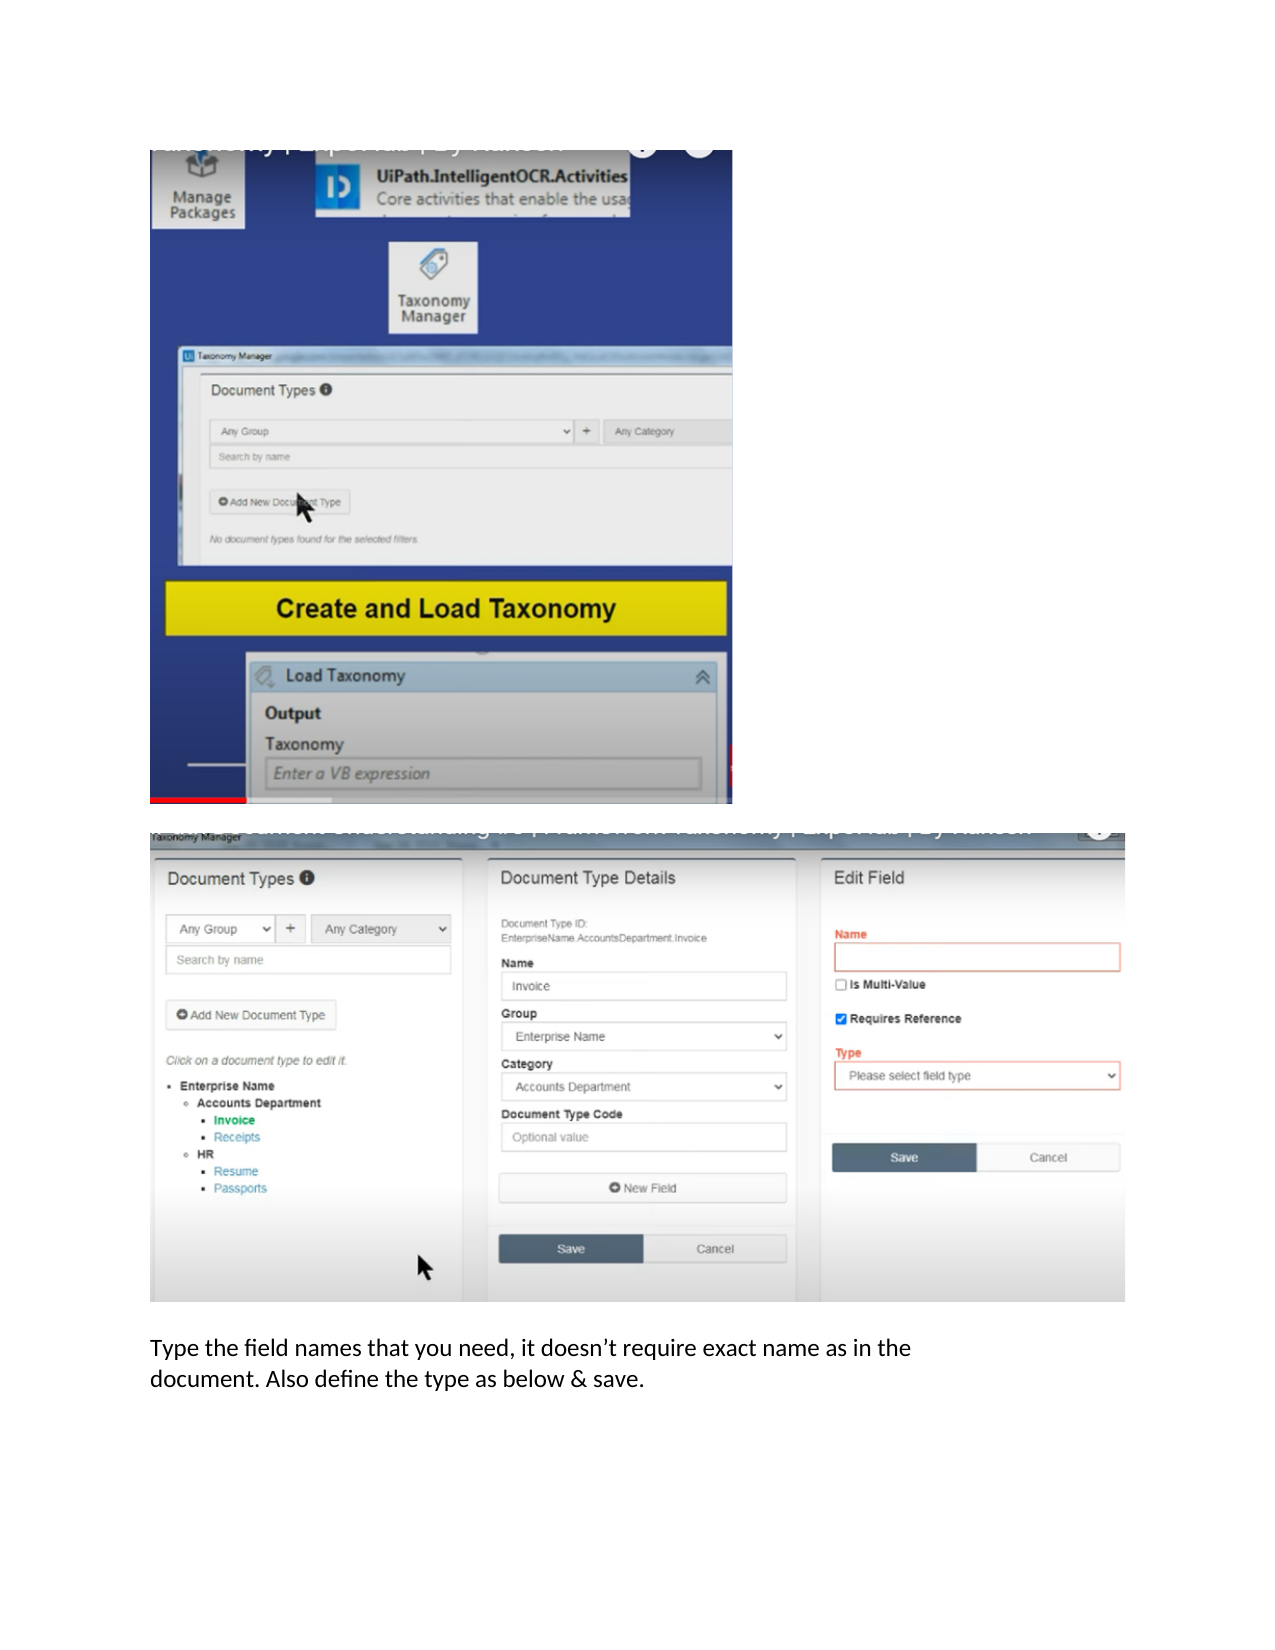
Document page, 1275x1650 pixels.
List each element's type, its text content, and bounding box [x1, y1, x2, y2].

text document. Also define the type as below & save. [150, 1363, 1125, 1393]
text Type the field names that you need, it doesn’t require exact name as in the [150, 1332, 1125, 1363]
